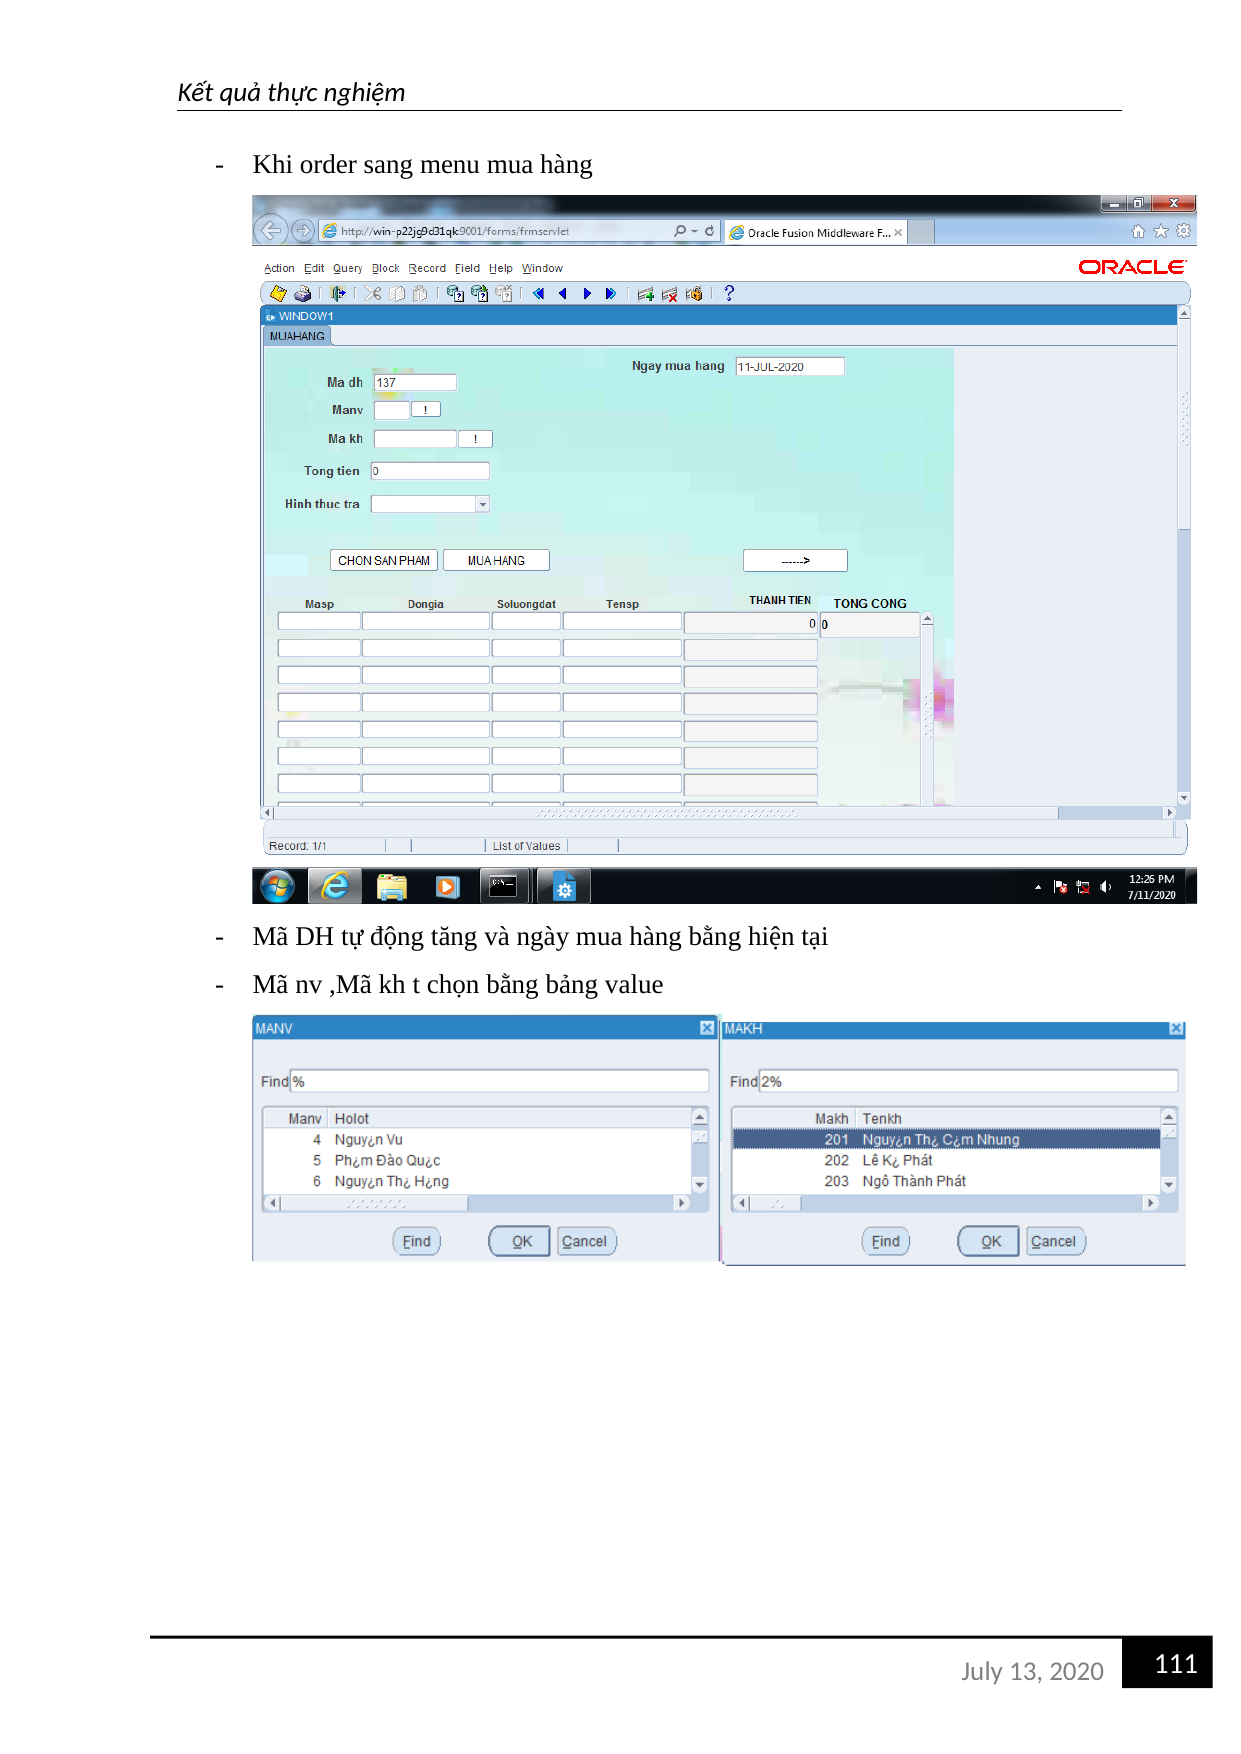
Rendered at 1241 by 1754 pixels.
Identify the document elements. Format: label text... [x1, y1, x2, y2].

picture [252, 1014, 1196, 1266]
picture [252, 195, 1198, 904]
list Mã DH tự động tăng và ngày mua hàng bằng hiện tại [215, 920, 1122, 952]
